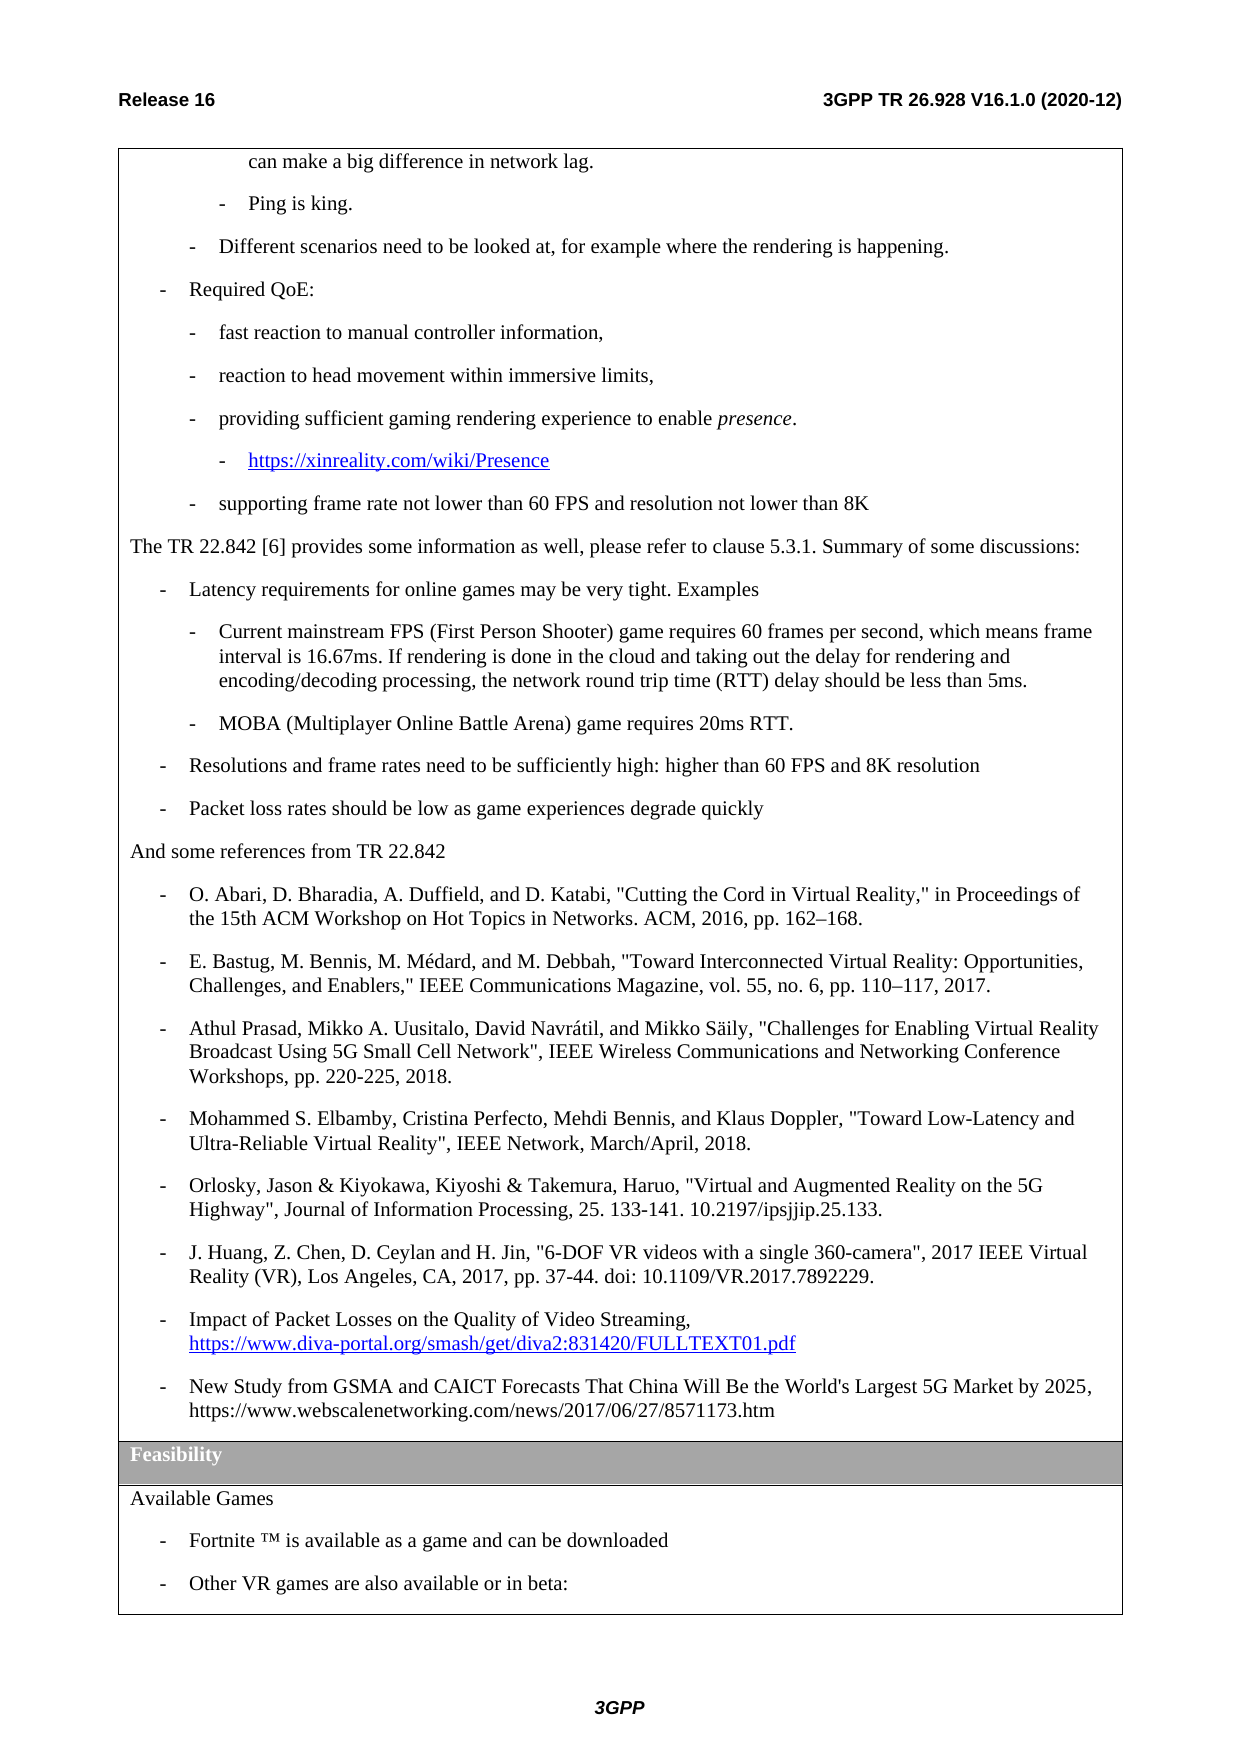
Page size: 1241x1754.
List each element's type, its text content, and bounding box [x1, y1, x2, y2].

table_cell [119, 149, 1122, 1441]
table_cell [119, 1486, 1122, 1614]
table_cell Feasibility [119, 1442, 1122, 1484]
